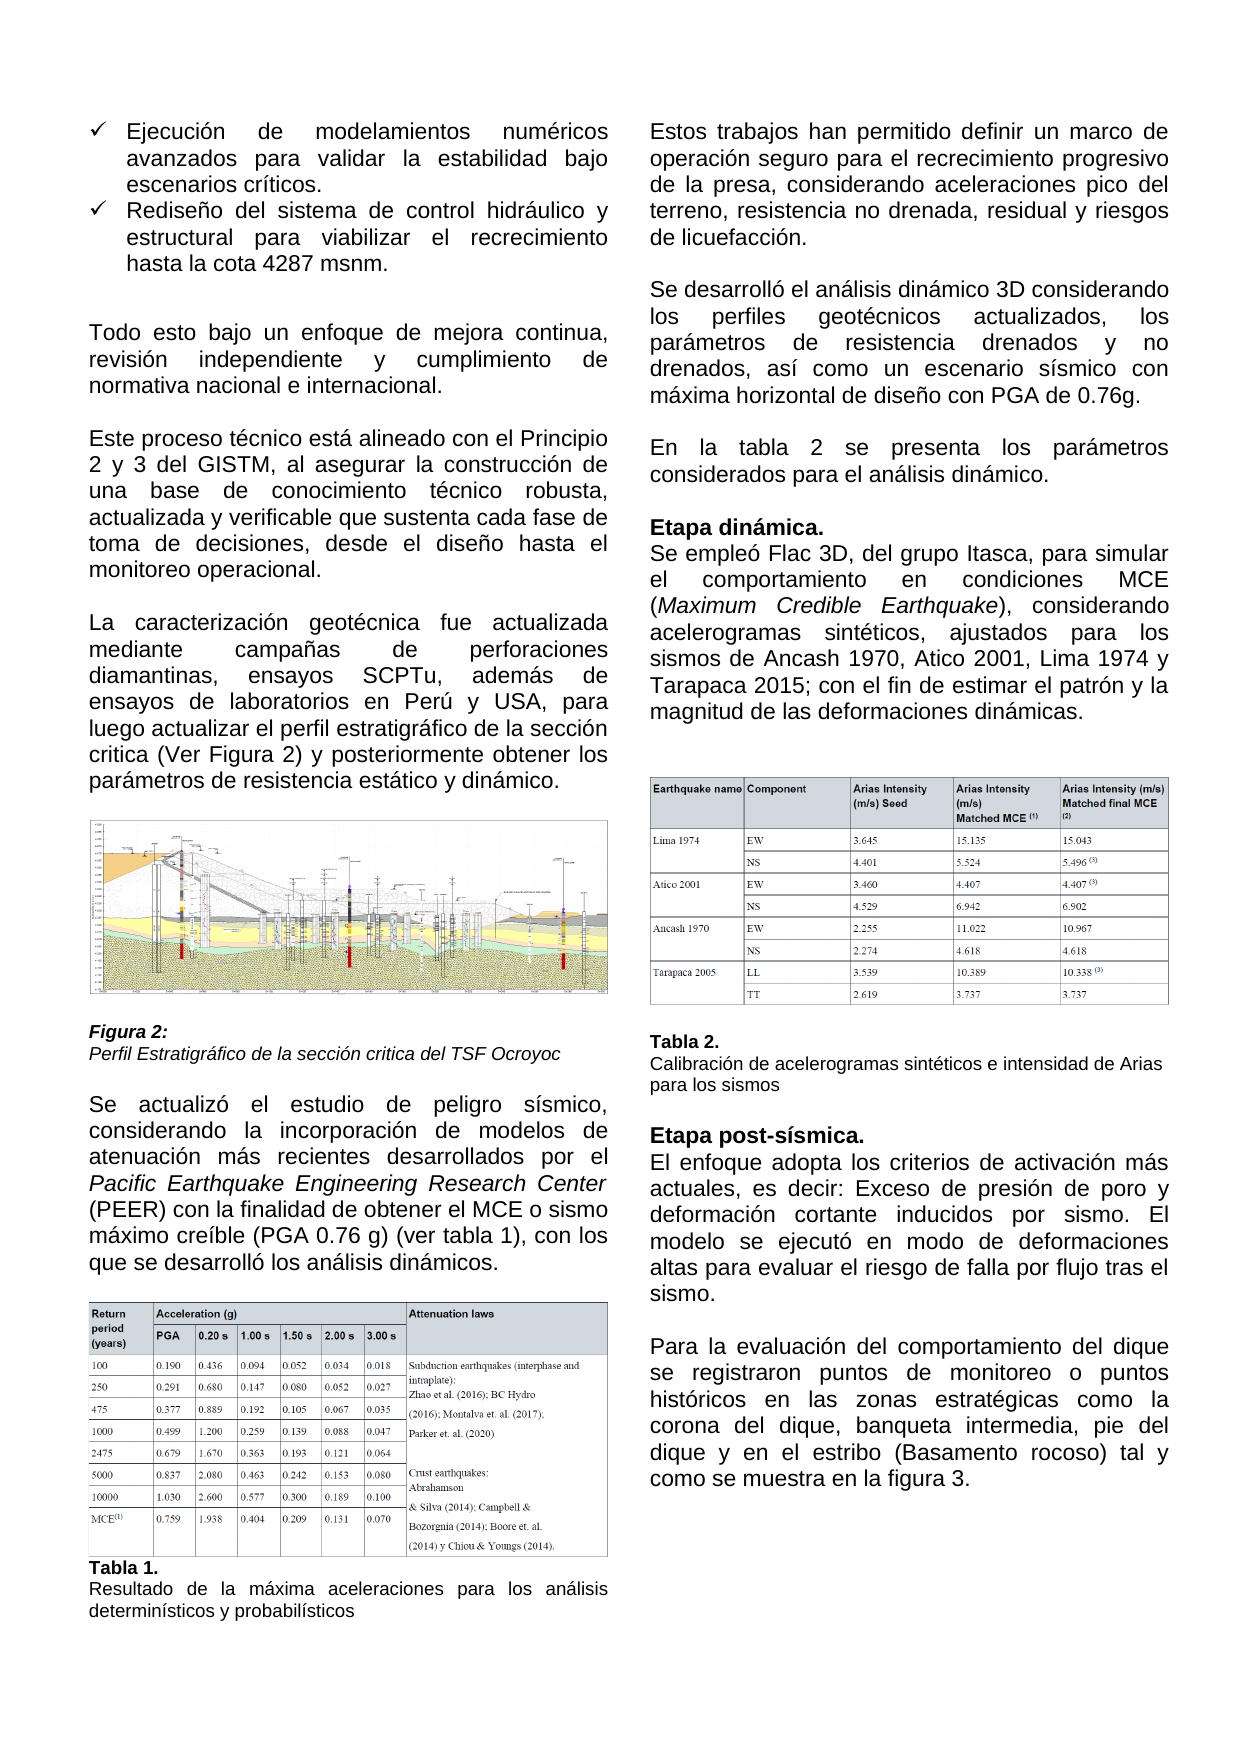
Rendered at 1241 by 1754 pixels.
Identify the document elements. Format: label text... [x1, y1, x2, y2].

list Ejecución de modelamientos numéricos avanzados para validar la estabilidad bajo escenarios críticos. [89, 118, 608, 197]
text Este proceso técnico está alineado con el Principio 2 y 3 del GISTM, al asegurar la construcción de una base de conocimiento técnico robusta, actualizada y verificable que sustenta cada fase de toma de decisiones, desde el diseño hasta el monitoreo operacional. [89, 425, 608, 583]
text Tabla 2. Calibración de acelerogramas sintéticos e intensidad de Arias para los sismos [649, 1031, 1169, 1096]
text Resultado de la máxima aceleraciones para los análisis determinísticos y probabilísticos [89, 1578, 608, 1621]
text El enfoque adopta los criterios de activación más actuales, es decir: Exceso de presión de poro y deformación cortante inducidos por sismo. El modelo se ejecutó en modo de deformaciones altas para evaluar el riesgo de falla por flujo tras el sismo. [649, 1148, 1169, 1307]
text Figura 2: Perfil Estratigráfico de la sección critica del TSF Ocroyoc [89, 1021, 608, 1064]
text Etapa post-sísmica. [649, 1122, 1169, 1148]
picture [88, 820, 608, 995]
text En la tabla 2 se presenta los parámetros considerados para el análisis dinámico. [649, 434, 1169, 487]
picture [649, 777, 1169, 1005]
list Rediseño del sistema de control hidráulico y estructural para viabilizar el recrecimiento hasta la cota 4287 msnm. [89, 197, 608, 276]
text Se actualizó el estudio de peligro sísmico, considerando la incorporación de modelos de atenuación más recientes desarrollados por el Pacific Earthquake Engineering Research Center (PEER) con la finalidad de obtener el MCE o sismo máximo creíble (PGA 0.76 g) (ver tabla 1), con los que se desarrolló los análisis dinámicos. [89, 1091, 608, 1275]
text Se empleó Flac 3D, del grupo Itasca, para simular el comportamiento en condiciones MCE (Maximum Credible Earthquake), considerando acelerogramas sintéticos, ajustados para los sismos de Ancash 1970, Atico 2001, Lima 1974 y Tarapaca 2015; con el fin de estimar el patrón y la magnitud de las deformaciones dinámicas. [649, 540, 1169, 724]
picture [88, 1301, 608, 1557]
text Para la evaluación del comportamiento del dique se registraron puntos de monitoreo o puntos históricos en las zonas estratégicas como la corona del dique, banqueta intermedia, pie del dique y en el estribo (Basamento rocoso) tal y como se muestra en la figura 3. [649, 1333, 1169, 1491]
text Etapa dinámica. [649, 513, 1169, 540]
text Tabla 1. [89, 1557, 608, 1578]
text Todo esto bajo un enfoque de mejora continua, revisión independiente y cumplimiento de normativa nacional e internacional. [89, 319, 608, 398]
text La caracterización geotécnica fue actualizada mediante campañas de perforaciones diamantinas, ensayos SCPTu, además de ensayos de laboratorios en Perú y USA, para luego actualizar el perfil estratigráfico de la sección critica (Ver Figura 2) y posteriormente obtener los parámetros de resistencia estático y dinámico. [89, 609, 608, 794]
text Estos trabajos han permitido definir un marco de operación seguro para el recrecimiento progresivo de la presa, considerando aceleraciones pico del terreno, resistencia no drenada, residual y riesgos de licuefacción. [649, 118, 1169, 250]
text Se desarrolló el análisis dinámico 3D considerando los perfiles geotécnicos actualizados, los parámetros de resistencia drenados y no drenados, así como un escenario sísmico con máxima horizontal de diseño con PGA de 0.76g. [649, 276, 1169, 408]
